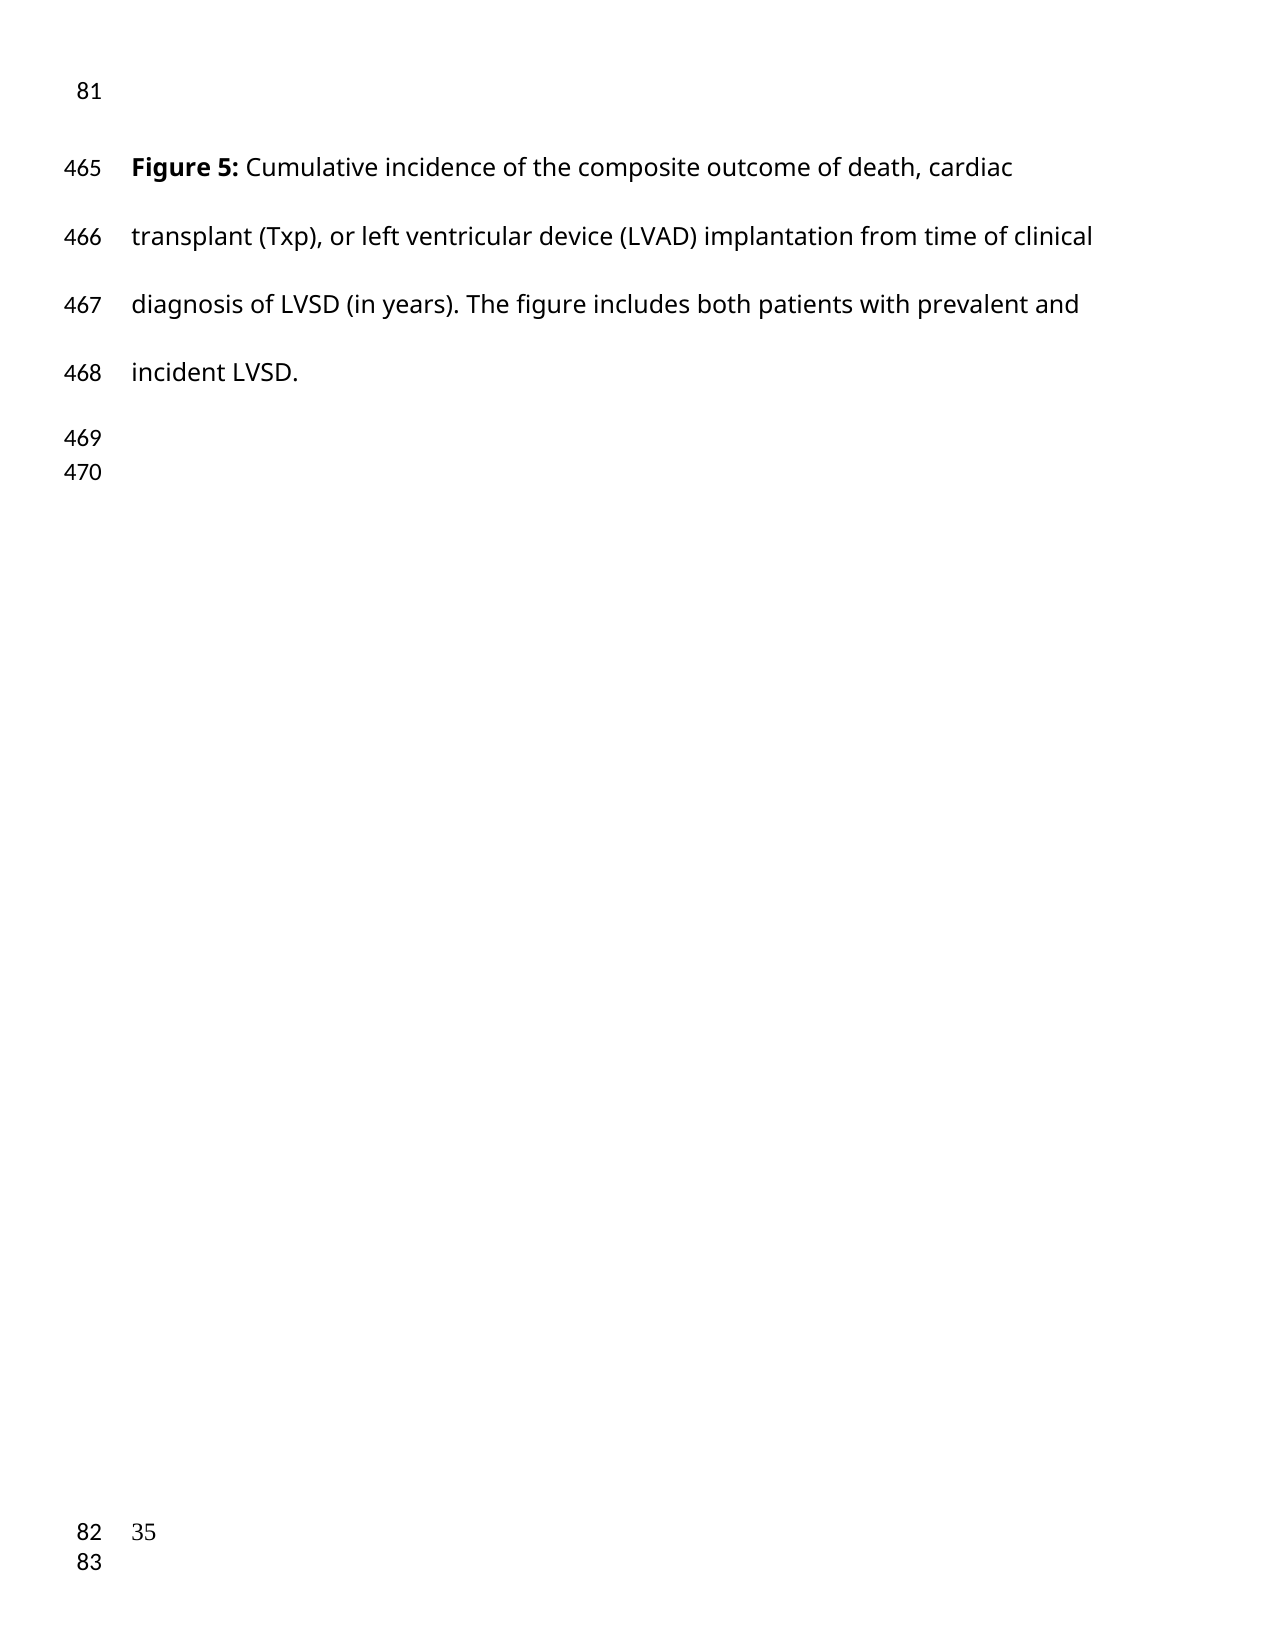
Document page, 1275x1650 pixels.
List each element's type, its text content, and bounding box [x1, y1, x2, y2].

text Figure 5: Cumulative incidence of the composite outcome of death, cardiac transplant (Txp), or left ventricular device (LVAD) implantation from time of clinical diagnosis of LVSD (in years). The figure includes both patients with prevalent and incident LVSD. [131, 150, 1125, 388]
